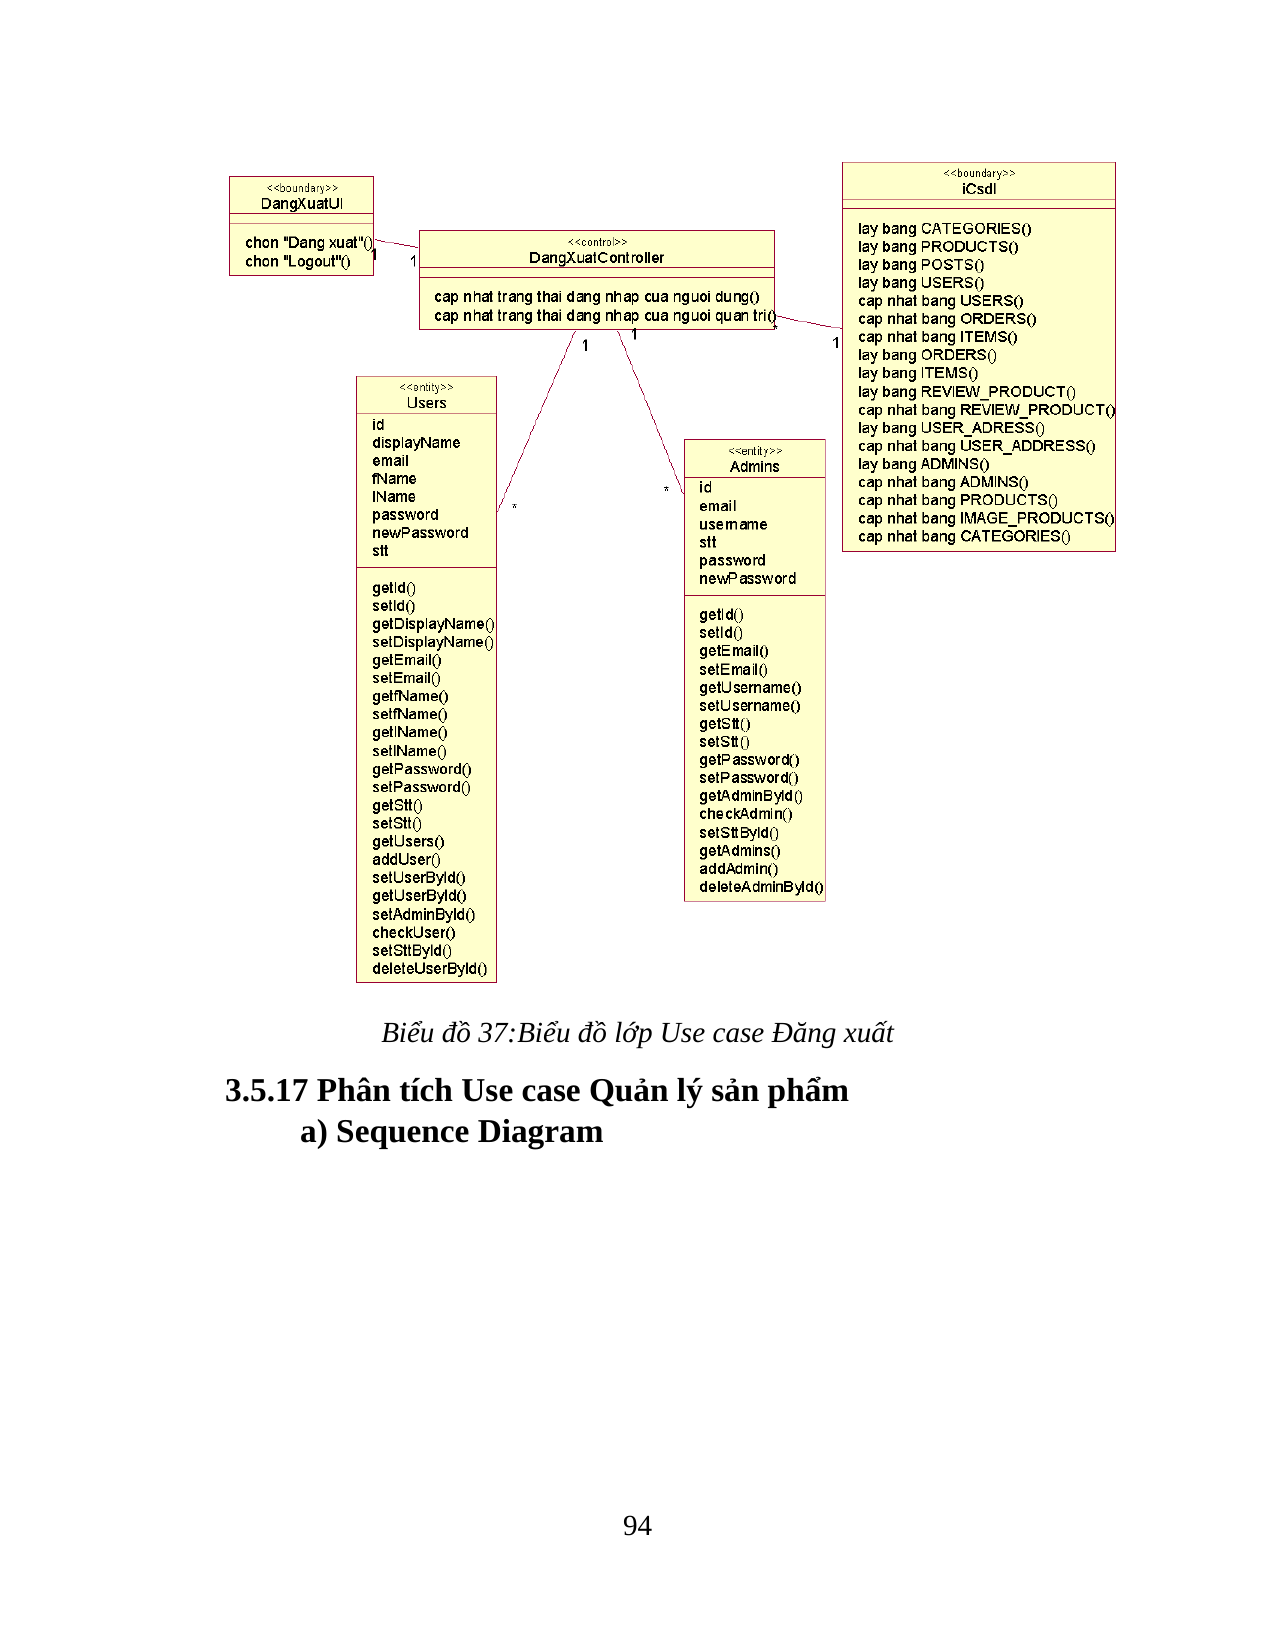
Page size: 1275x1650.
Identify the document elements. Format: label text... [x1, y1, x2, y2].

text Biểu đồ 37:Biểu đồ lớp Use case Đăng xuất [150, 1016, 1125, 1049]
picture [225, 150, 1127, 991]
text a) Sequence Diagram [225, 1111, 1125, 1150]
subtitle 3.5.17 Phân tích Use case Quản lý sản phẩm [150, 1070, 1125, 1108]
